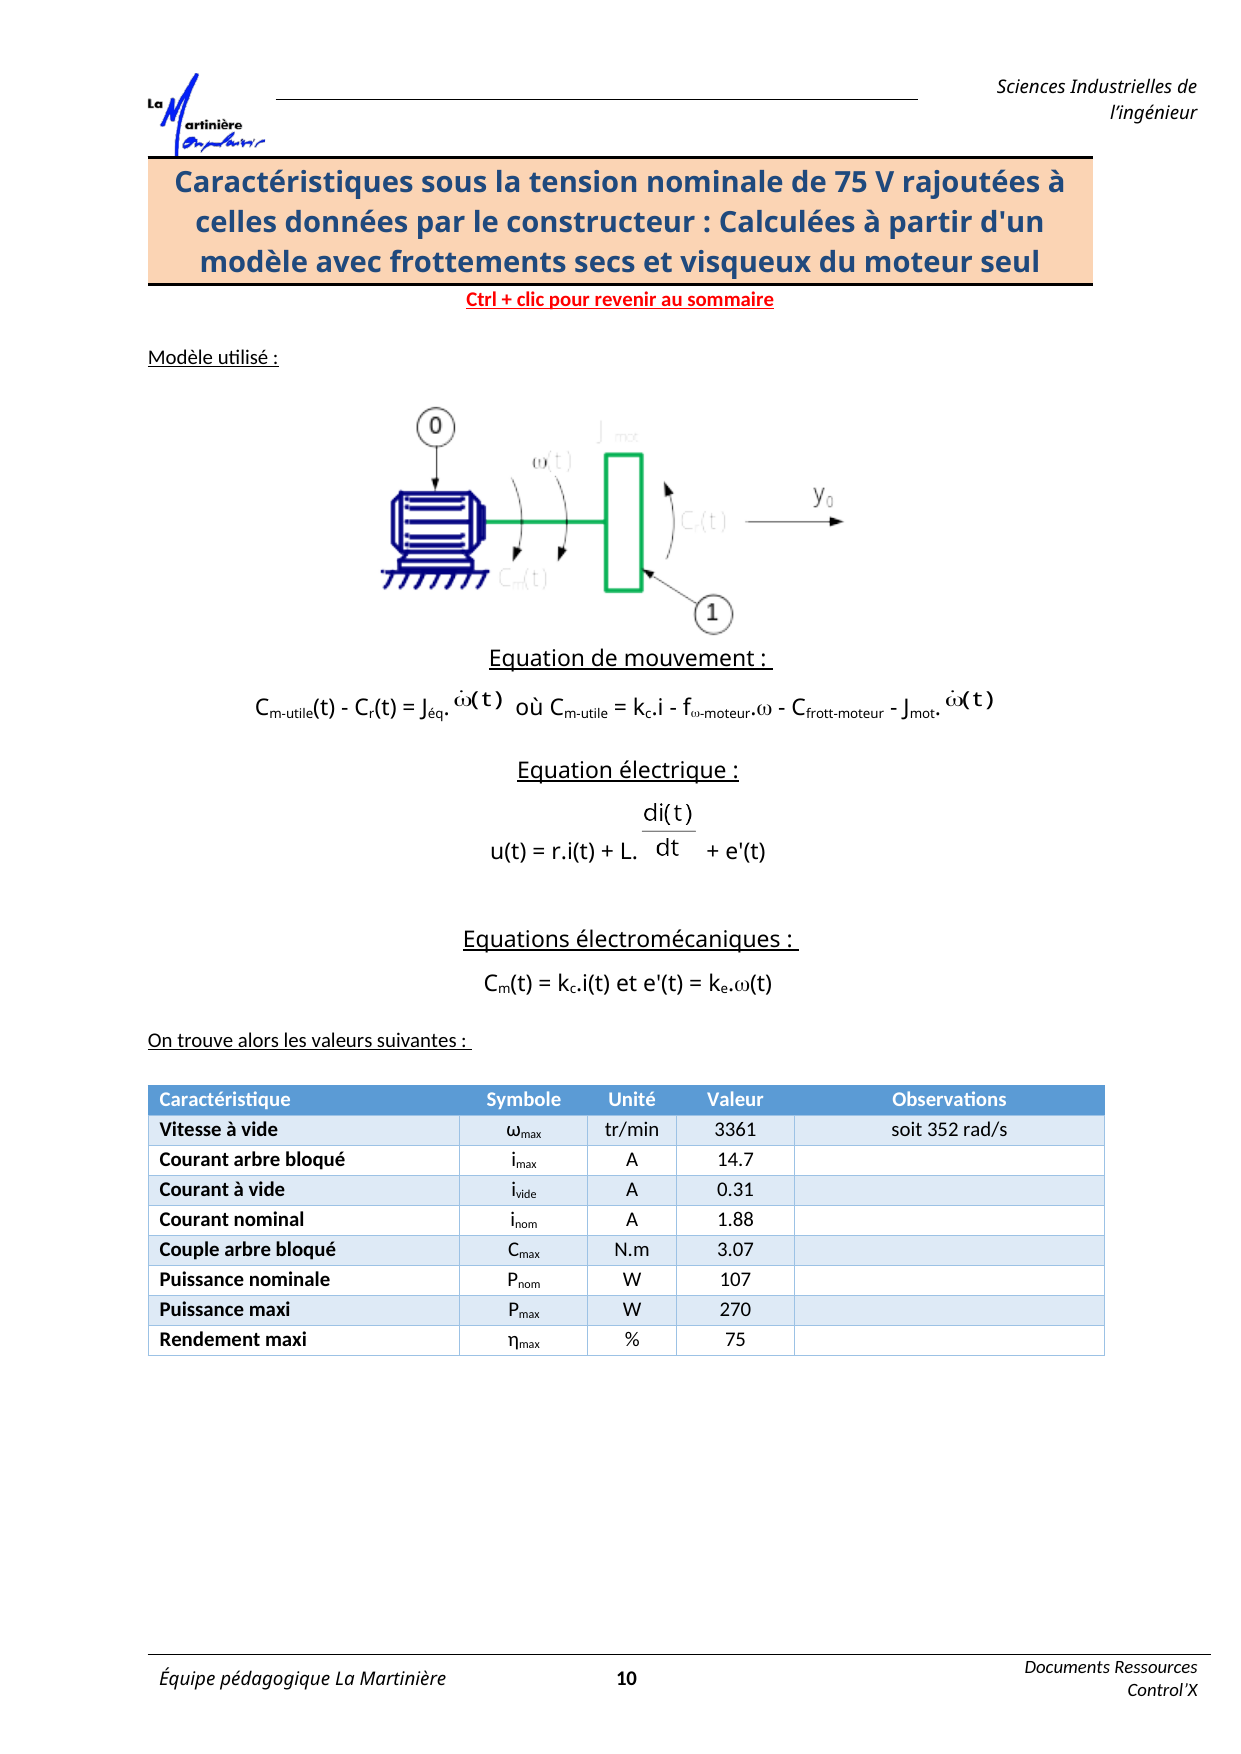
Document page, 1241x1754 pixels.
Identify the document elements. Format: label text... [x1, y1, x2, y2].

table_cell Courant à vide [149, 1176, 459, 1205]
table_cell [795, 1296, 1104, 1325]
table_cell ωmax [460, 1116, 587, 1145]
table_cell 14.7 [677, 1146, 794, 1175]
table_cell 3.07 [677, 1236, 794, 1265]
table_cell imax [460, 1146, 587, 1175]
table_cell Courant nominal [149, 1206, 459, 1235]
table_cell 1.88 [677, 1206, 794, 1235]
table_cell W [588, 1296, 676, 1325]
table_cell ivide [460, 1176, 587, 1205]
table_header Observations [794, 1086, 1104, 1115]
table_header Valeur [676, 1086, 794, 1115]
table_cell 75 [677, 1326, 794, 1355]
text Equation de mouvement : [148, 642, 1108, 673]
table_header Unité [588, 1086, 676, 1115]
table_cell Cmax [460, 1236, 587, 1265]
table_header Symbole [460, 1086, 588, 1115]
text u(t) = r.i(t) + L. + e'(t) [148, 797, 1108, 866]
table_cell Puissance nominale [149, 1266, 459, 1295]
title Caractéristiques sous la tension nominale de 75 V rajoutées à celles données par le constructeur : Calculées à partir d'un modèle avec frottements secs et visqueux du moteur seul [148, 159, 1093, 283]
table_cell N.m [588, 1236, 676, 1265]
table_cell [795, 1236, 1104, 1265]
table_cell 270 [677, 1296, 794, 1325]
table_cell Puissance maxi [149, 1296, 459, 1325]
table_cell [795, 1326, 1104, 1355]
table_cell Pnom [460, 1266, 587, 1295]
text Equation électrique : [148, 754, 1108, 785]
table_cell ηmax [460, 1326, 587, 1355]
table_cell [795, 1206, 1104, 1235]
table_cell [795, 1266, 1104, 1295]
table_cell A [588, 1146, 676, 1175]
text Equations électromécaniques : [148, 923, 1108, 954]
table_cell A [588, 1206, 676, 1235]
table_cell 0.31 [677, 1176, 794, 1205]
table_cell A [588, 1176, 676, 1205]
text Cm(t) = kc.i(t) et e'(t) = ke.(t) [148, 966, 1108, 998]
table_cell Couple arbre bloqué [149, 1236, 459, 1265]
table_cell Pmax [460, 1296, 587, 1325]
table_cell 3361 [677, 1116, 794, 1145]
text On trouve alors les valeurs suivantes : [148, 1027, 1092, 1052]
table_cell 107 [677, 1266, 794, 1295]
table_cell [795, 1176, 1104, 1205]
table_cell tr/min [588, 1116, 676, 1145]
table_cell Rendement maxi [149, 1326, 459, 1355]
table_cell inom [460, 1206, 587, 1235]
table_cell Courant arbre bloqué [149, 1146, 459, 1175]
text Cm-utile(t) - Cr(t) = Jéq. où Cm-utile = kc.i - f-moteur. - Cfrott-moteur - Jmot. [148, 686, 1108, 722]
table_cell % [588, 1326, 676, 1355]
table_cell [795, 1146, 1104, 1175]
table_header Caractéristique [149, 1086, 460, 1115]
text Ctrl + clic pour revenir au sommaire [148, 286, 1092, 311]
text Modèle utilisé : [148, 344, 1092, 369]
table_cell Vitesse à vide [149, 1116, 459, 1145]
table_cell soit 352 rad/s [795, 1116, 1104, 1145]
picture [147, 73, 266, 156]
table_cell W [588, 1266, 676, 1295]
